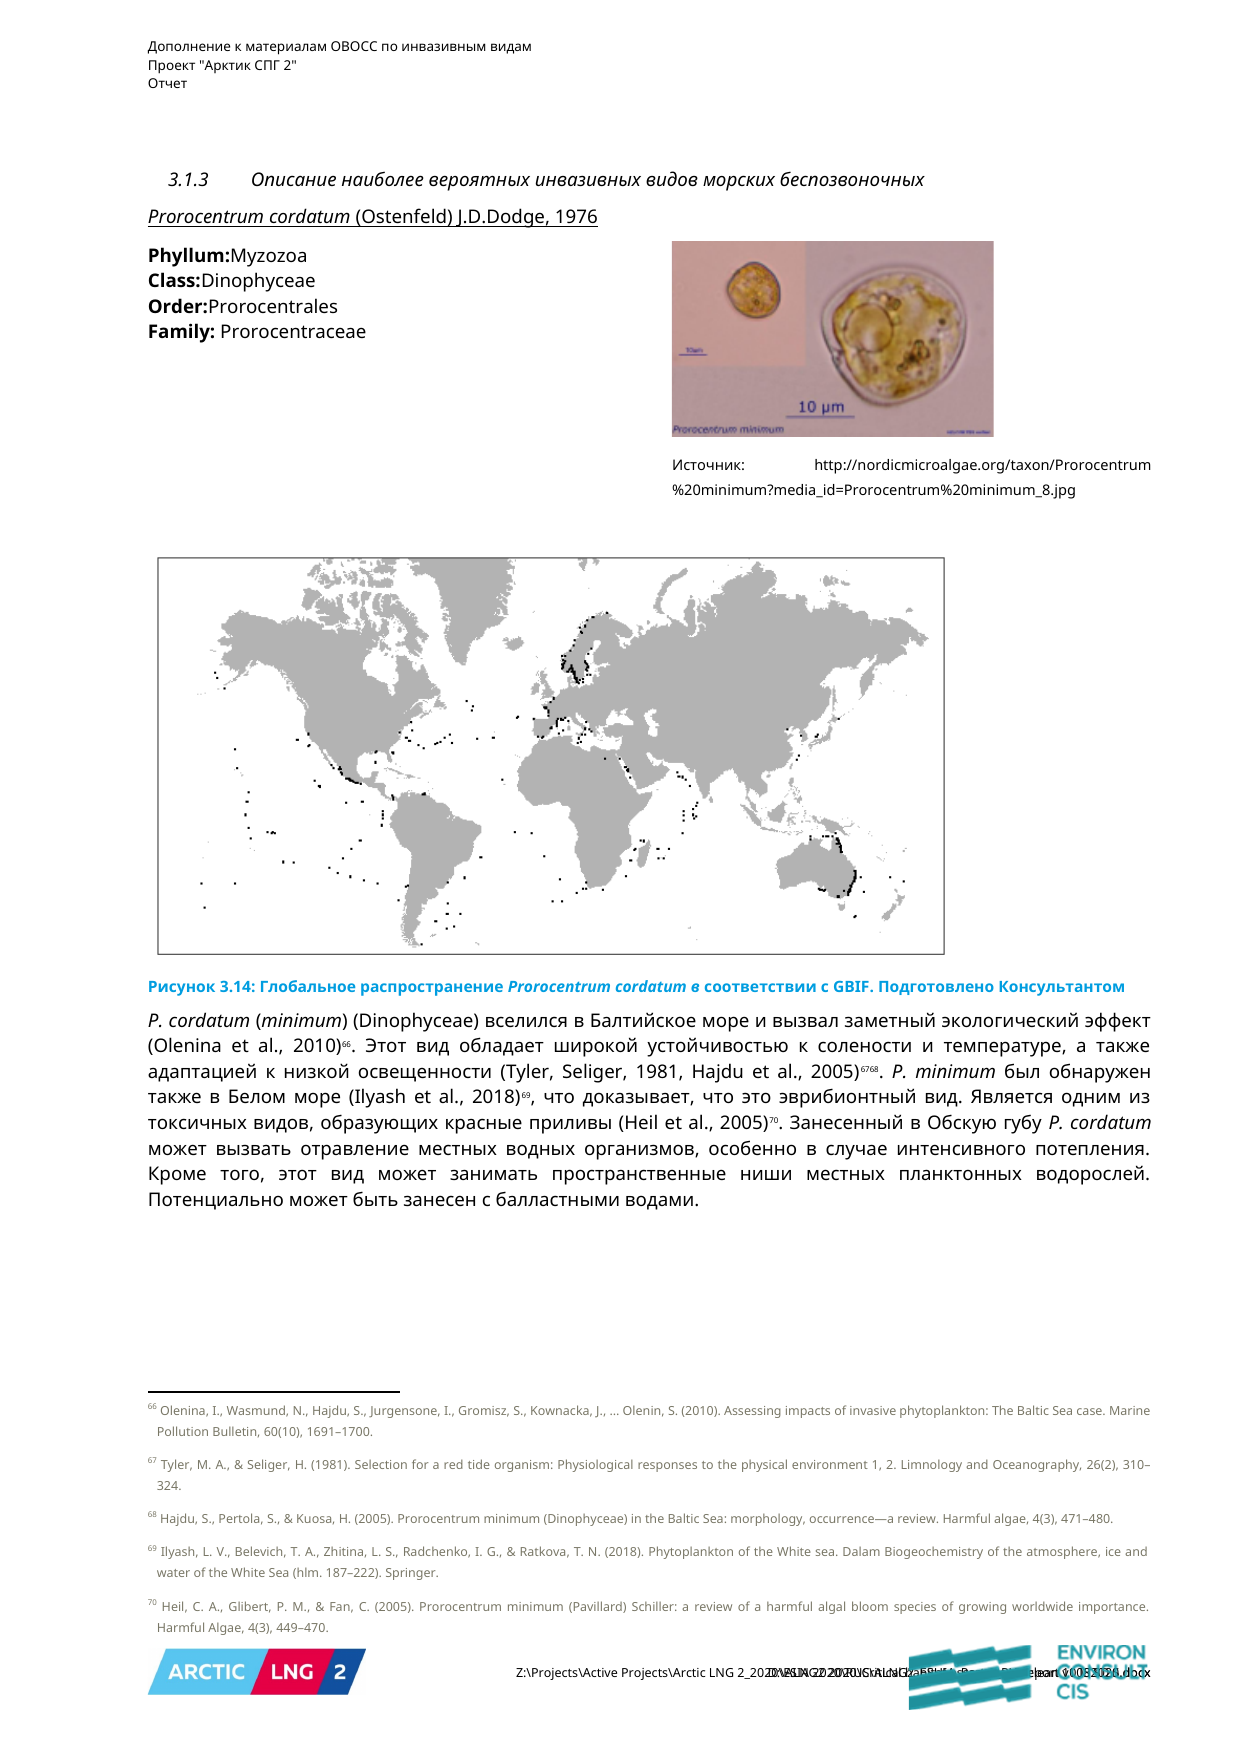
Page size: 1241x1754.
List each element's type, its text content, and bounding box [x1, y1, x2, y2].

text P. cordatum (minimum) (Dinophyceae) вселился в Балтийское море и вызвал заметный экологический эффект (Olenina et al., 2010). Этот вид обладает широкой устойчивостью к солености и температуре, а также адаптацией к низкой освещенности (Tyler, Seliger, 1981, Hajdu et al., 2005). P. minimum был обнаружен также в Белом море (Ilyash et al., 2018), что доказывает, что это эврибионтный вид. Является одним из токсичных видов, образующих красные приливы (Heil et al., 2005). Занесенный в Обскую губу P. cordatum может вызвать отравление местных водных организмов, особенно в случае интенсивного потепления. Кроме того, этот вид может занимать пространственные ниши местных планктонных водорослей. Потенциально может быть занесен с балластными водами. [148, 1007, 1152, 1211]
picture [147, 1648, 366, 1695]
subtitle Описание наиболее вероятных инвазивных видов морских беспозвоночных [168, 166, 1152, 191]
picture [147, 549, 952, 958]
text Источник: http://nordicmicroalgae.org/taxon/Prorocentrum%20minimum?media_id=Prorocentrum%20minimum_8.jpg [672, 449, 1152, 499]
subtitle Prorocentrum cordatum (Ostenfeld) J.D.Dodge, 1976 [148, 204, 1152, 229]
picture [908, 1645, 1148, 1710]
picture [671, 241, 994, 437]
text Phyllum:Myzozoa Class:Dinophyceae Order:Prorocentrales Family: Prorocentraceae [148, 242, 627, 344]
